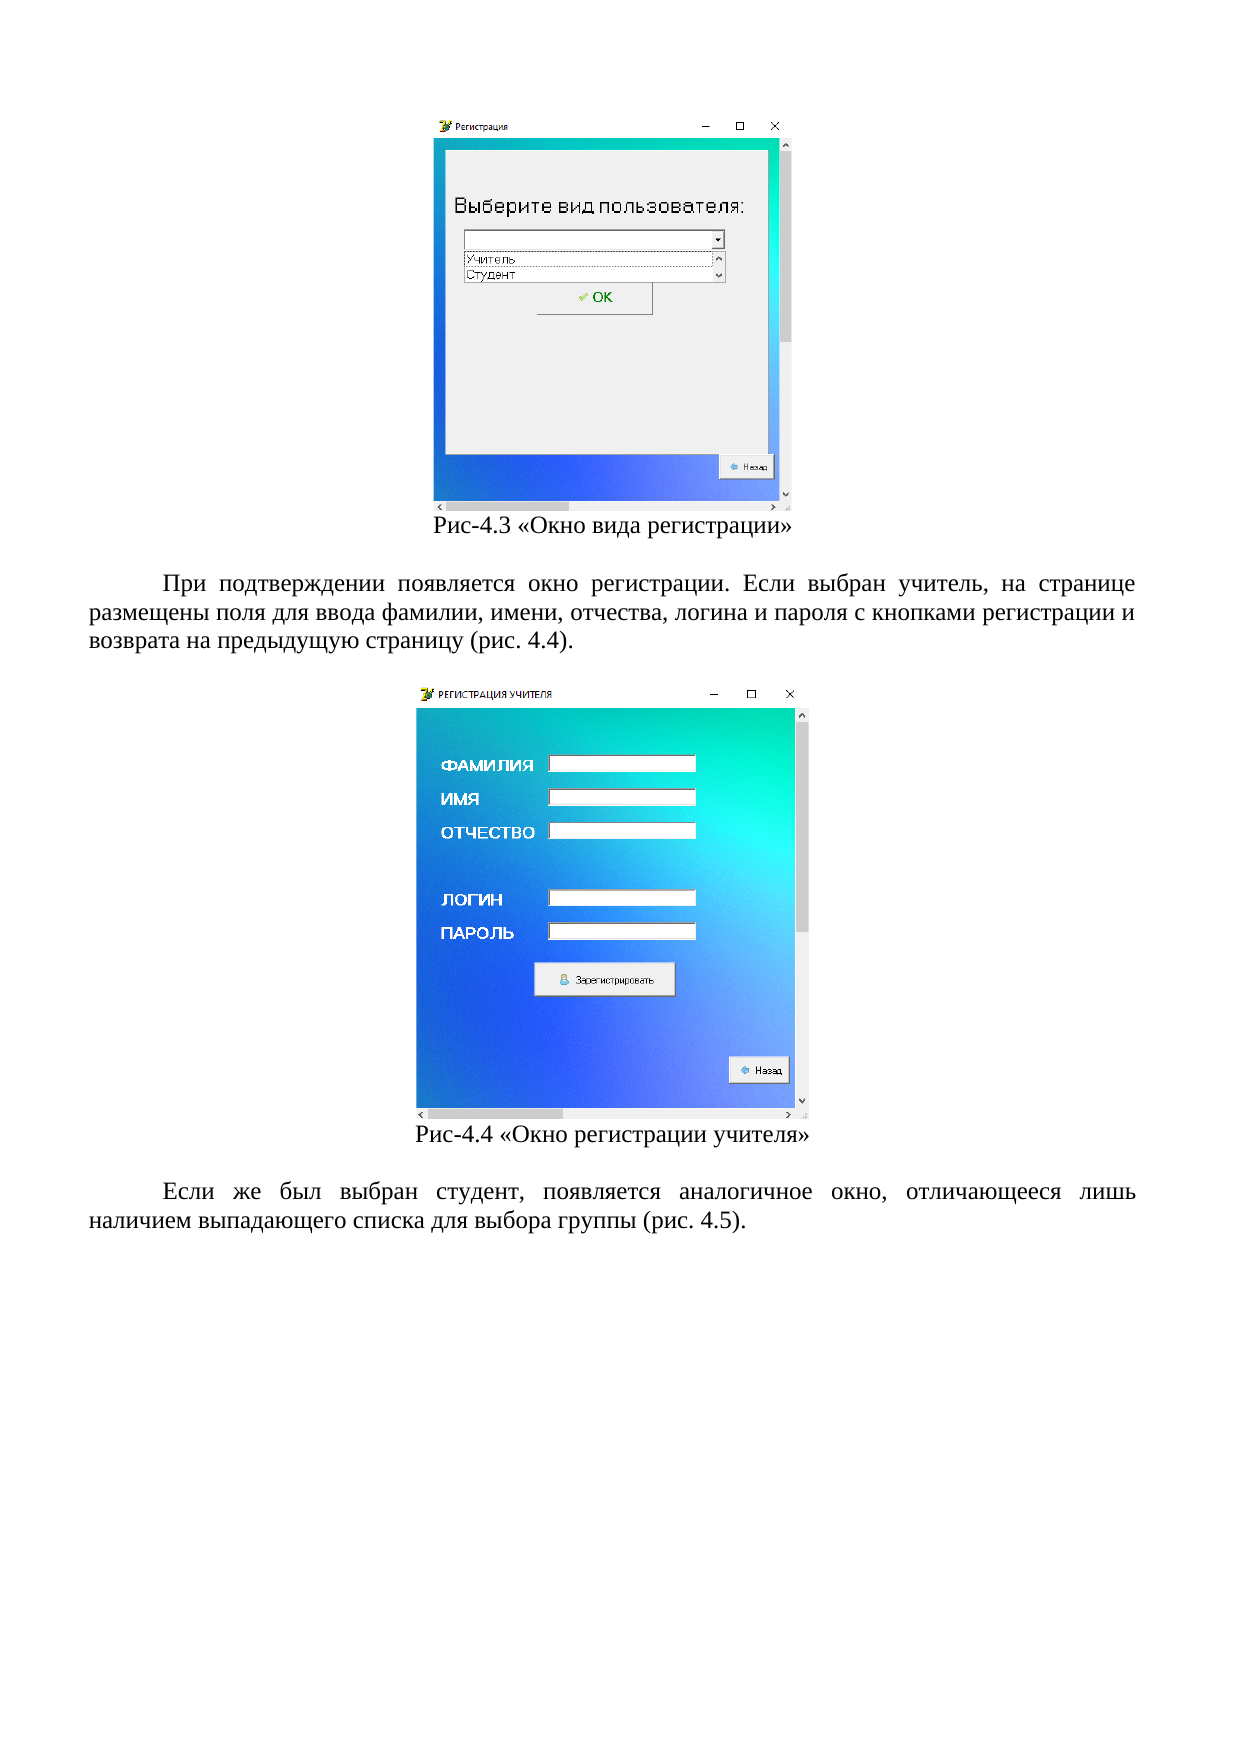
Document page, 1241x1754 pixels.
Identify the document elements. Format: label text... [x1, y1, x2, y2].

picture [416, 682, 809, 1119]
text Рис-4.4 «Окно регистрации учителя» [88, 1119, 1137, 1147]
text При подтверждении появляется окно регистрации. Если выбран учитель, на странице размещены поля для ввода фамилии, имени, отчества, логина и пароля с кнопками регистрации и возврата на предыдущую страницу (рис. 4.4). [88, 568, 1137, 654]
picture [433, 118, 792, 511]
text Если же был выбран студент, появляется аналогичное окно, отличающееся лишь наличием выпадающего списка для выбора группы (рис. 4.5). [88, 1176, 1137, 1234]
text Рис-4.3 «Окно вида регистрации» [88, 510, 1137, 539]
